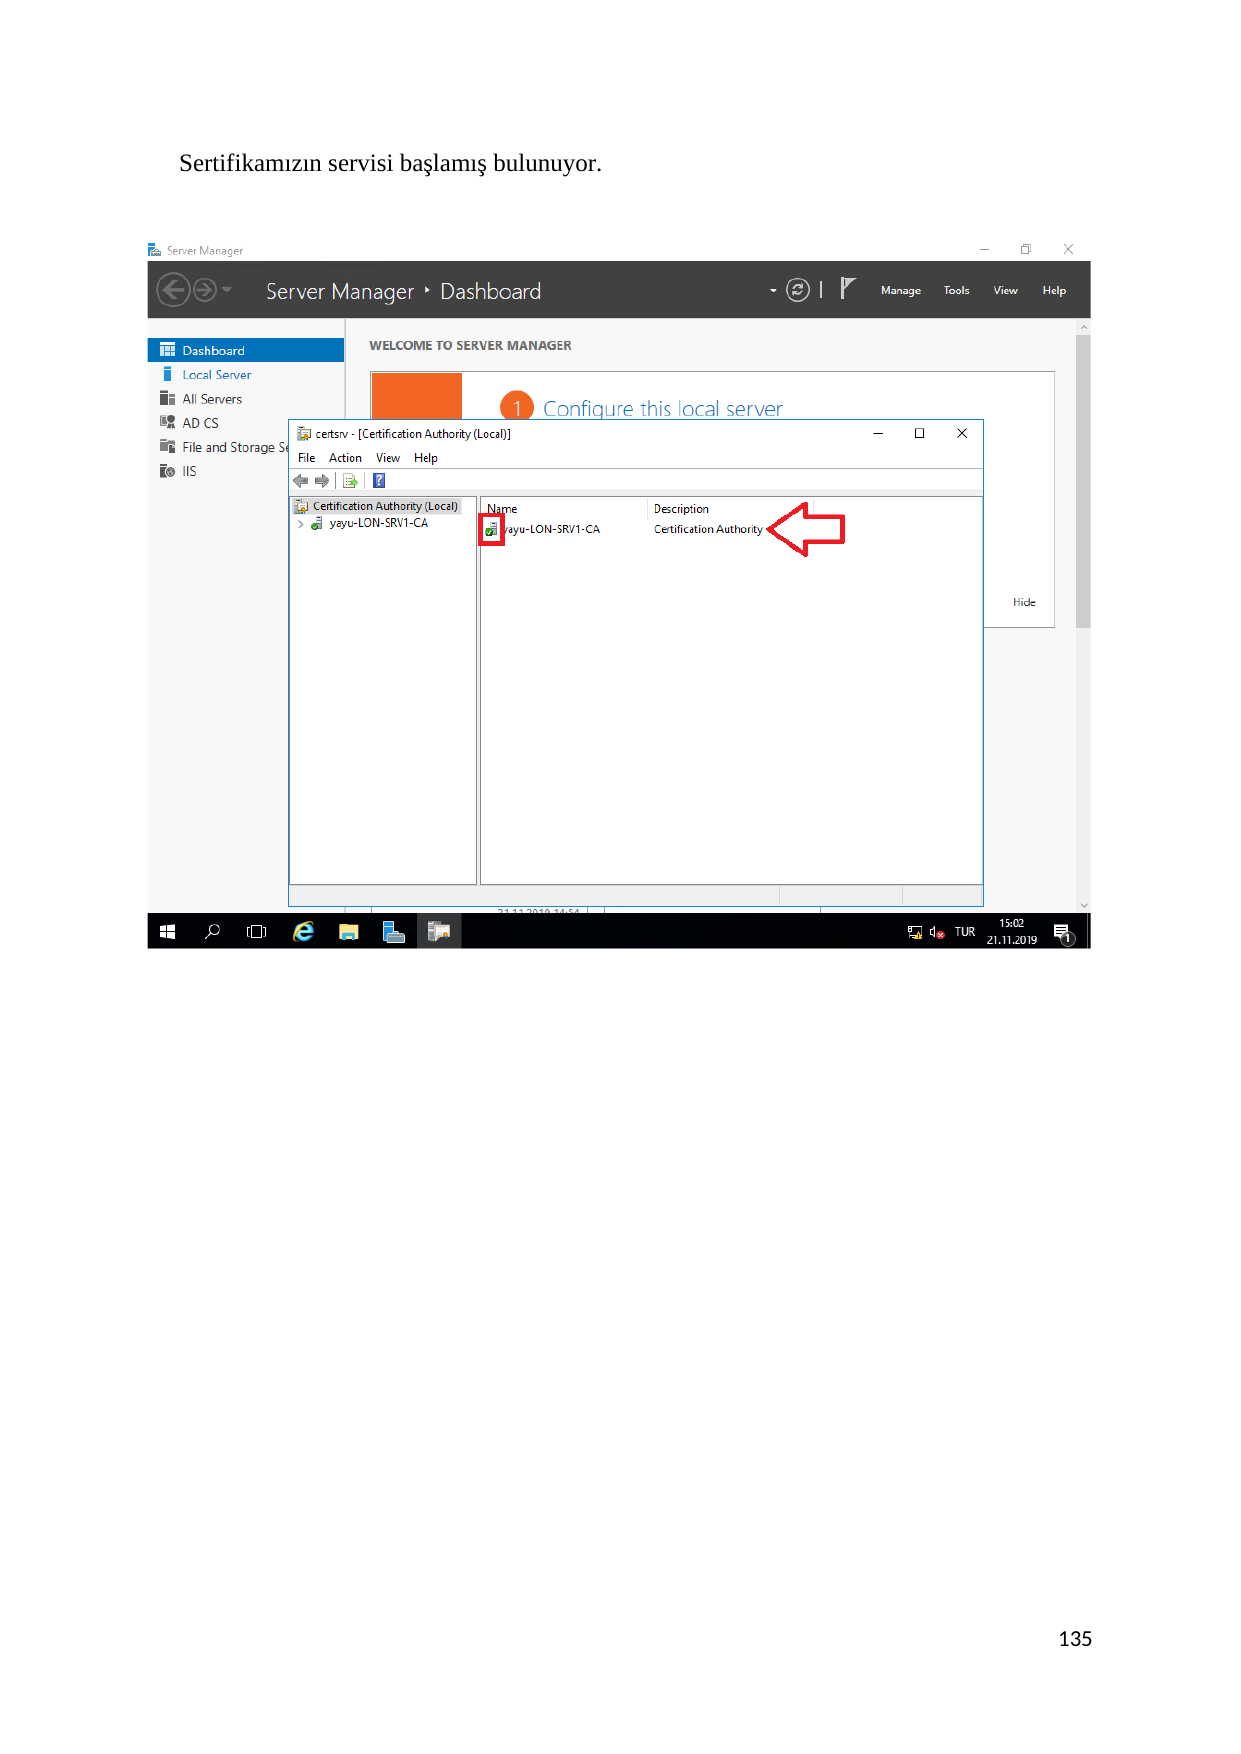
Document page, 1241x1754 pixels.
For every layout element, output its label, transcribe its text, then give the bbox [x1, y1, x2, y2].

picture [147, 243, 1091, 949]
text Sertifikamızın servisi başlamış bulunuyor. [148, 148, 1093, 176]
